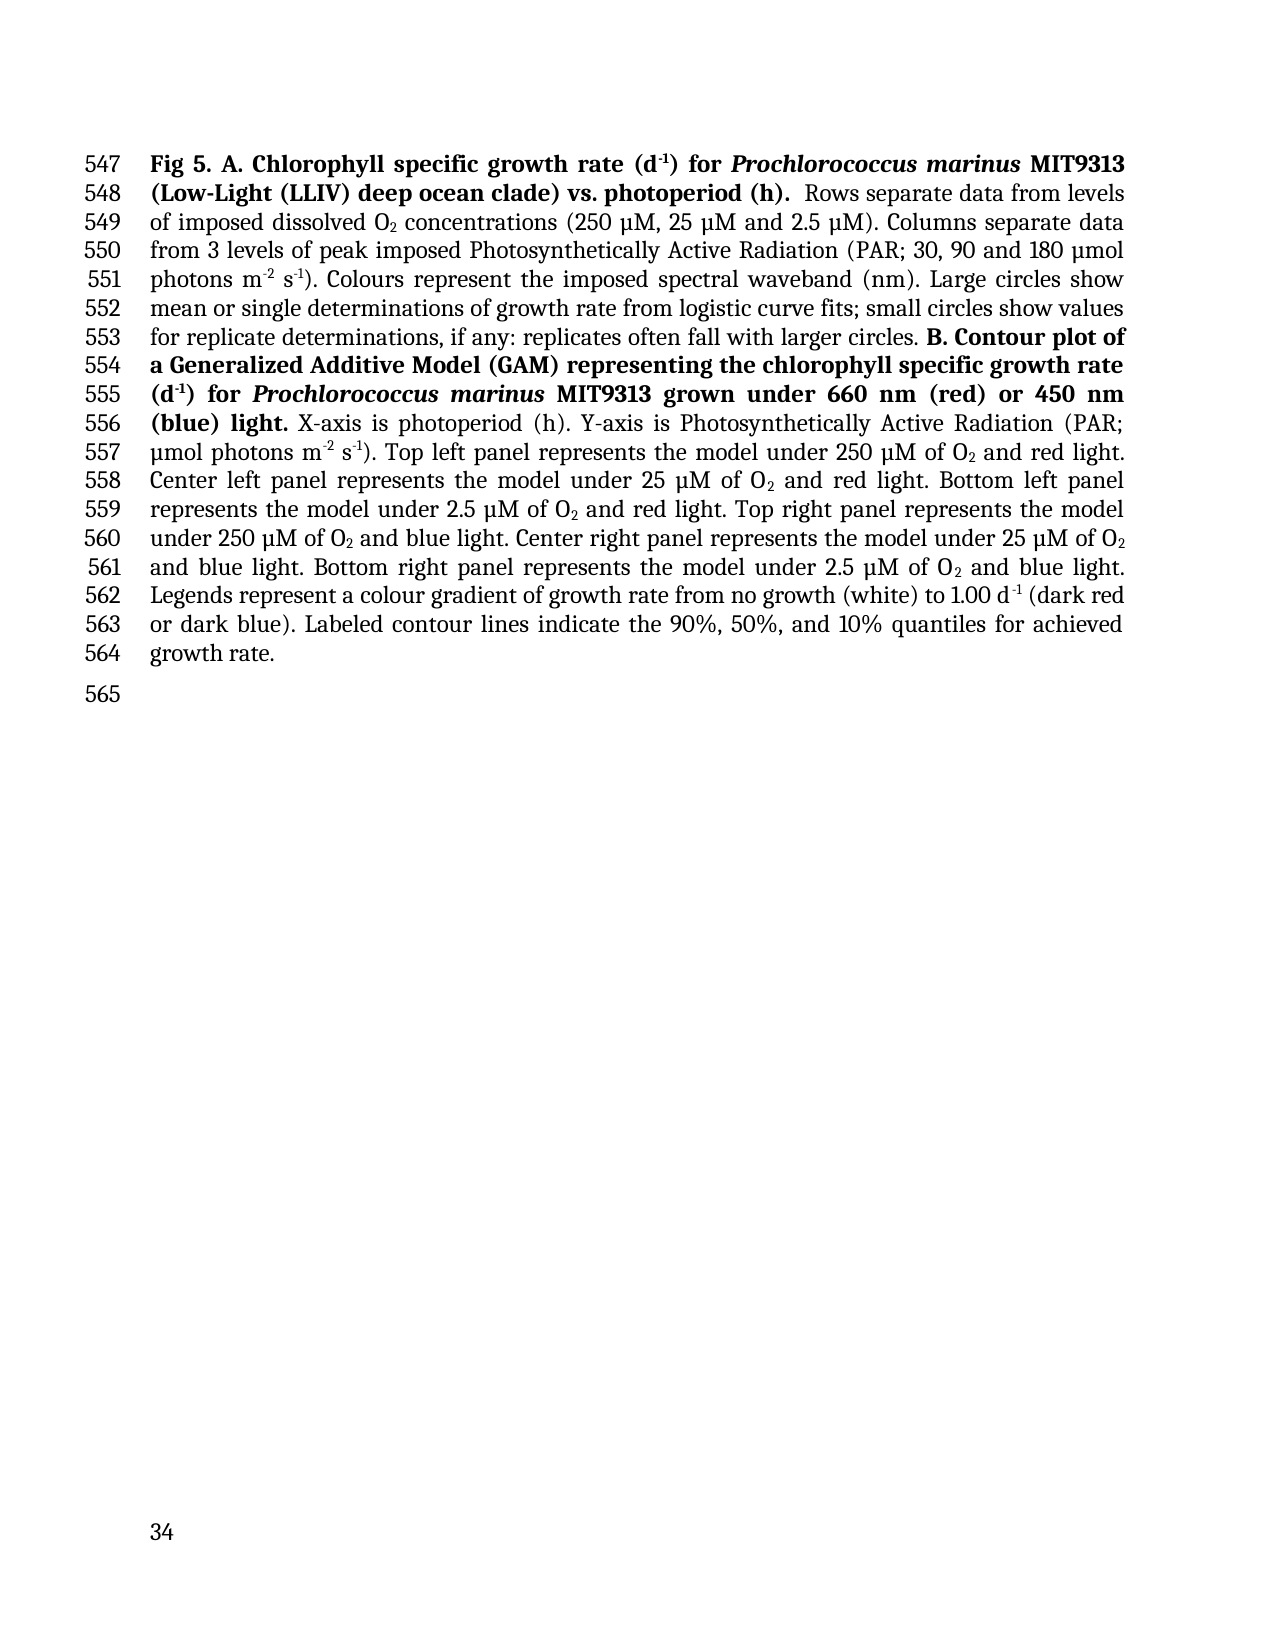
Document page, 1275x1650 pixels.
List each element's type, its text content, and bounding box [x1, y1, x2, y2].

text Fig 5. A. Chlorophyll specific growth rate (d-1) for Prochlorococcus marinus MIT9313 (Low-Light (LLIV) deep ocean clade) vs. photoperiod (h). Rows separate data from levels of imposed dissolved O2 concentrations (250 µM, 25 µM and 2.5 µM). Columns separate data from 3 levels of peak imposed Photosynthetically Active Radiation (PAR; 30, 90 and 180 µmol photons m-2 s-1). Colours represent the imposed spectral waveband (nm). Large circles show mean or single determinations of growth rate from logistic curve fits; small circles show values for replicate determinations, if any: replicates often fall with larger circles. B. Contour plot of a Generalized Additive Model (GAM) representing the chlorophyll specific growth rate (d-1) for Prochlorococcus marinus MIT9313 grown under 660 nm (red) or 450 nm (blue) light. X-axis is photoperiod (h). Y-axis is Photosynthetically Active Radiation (PAR; µmol photons m-2 s-1). Top left panel represents the model under 250 µM of O2 and red light. Center left panel represents the model under 25 µM of O2 and red light. Bottom left panel represents the model under 2.5 µM of O2 and red light. Top right panel represents the model under 250 µM of O2 and blue light. Center right panel represents the model under 25 µM of O2 and blue light. Bottom right panel represents the model under 2.5 µM of O2 and blue light. Legends represent a colour gradient of growth rate from no growth (white) to 1.00 d-1 (dark red or dark blue). Labeled contour lines indicate the 90%, 50%, and 10% quantiles for achieved growth rate. [150, 150, 1125, 667]
